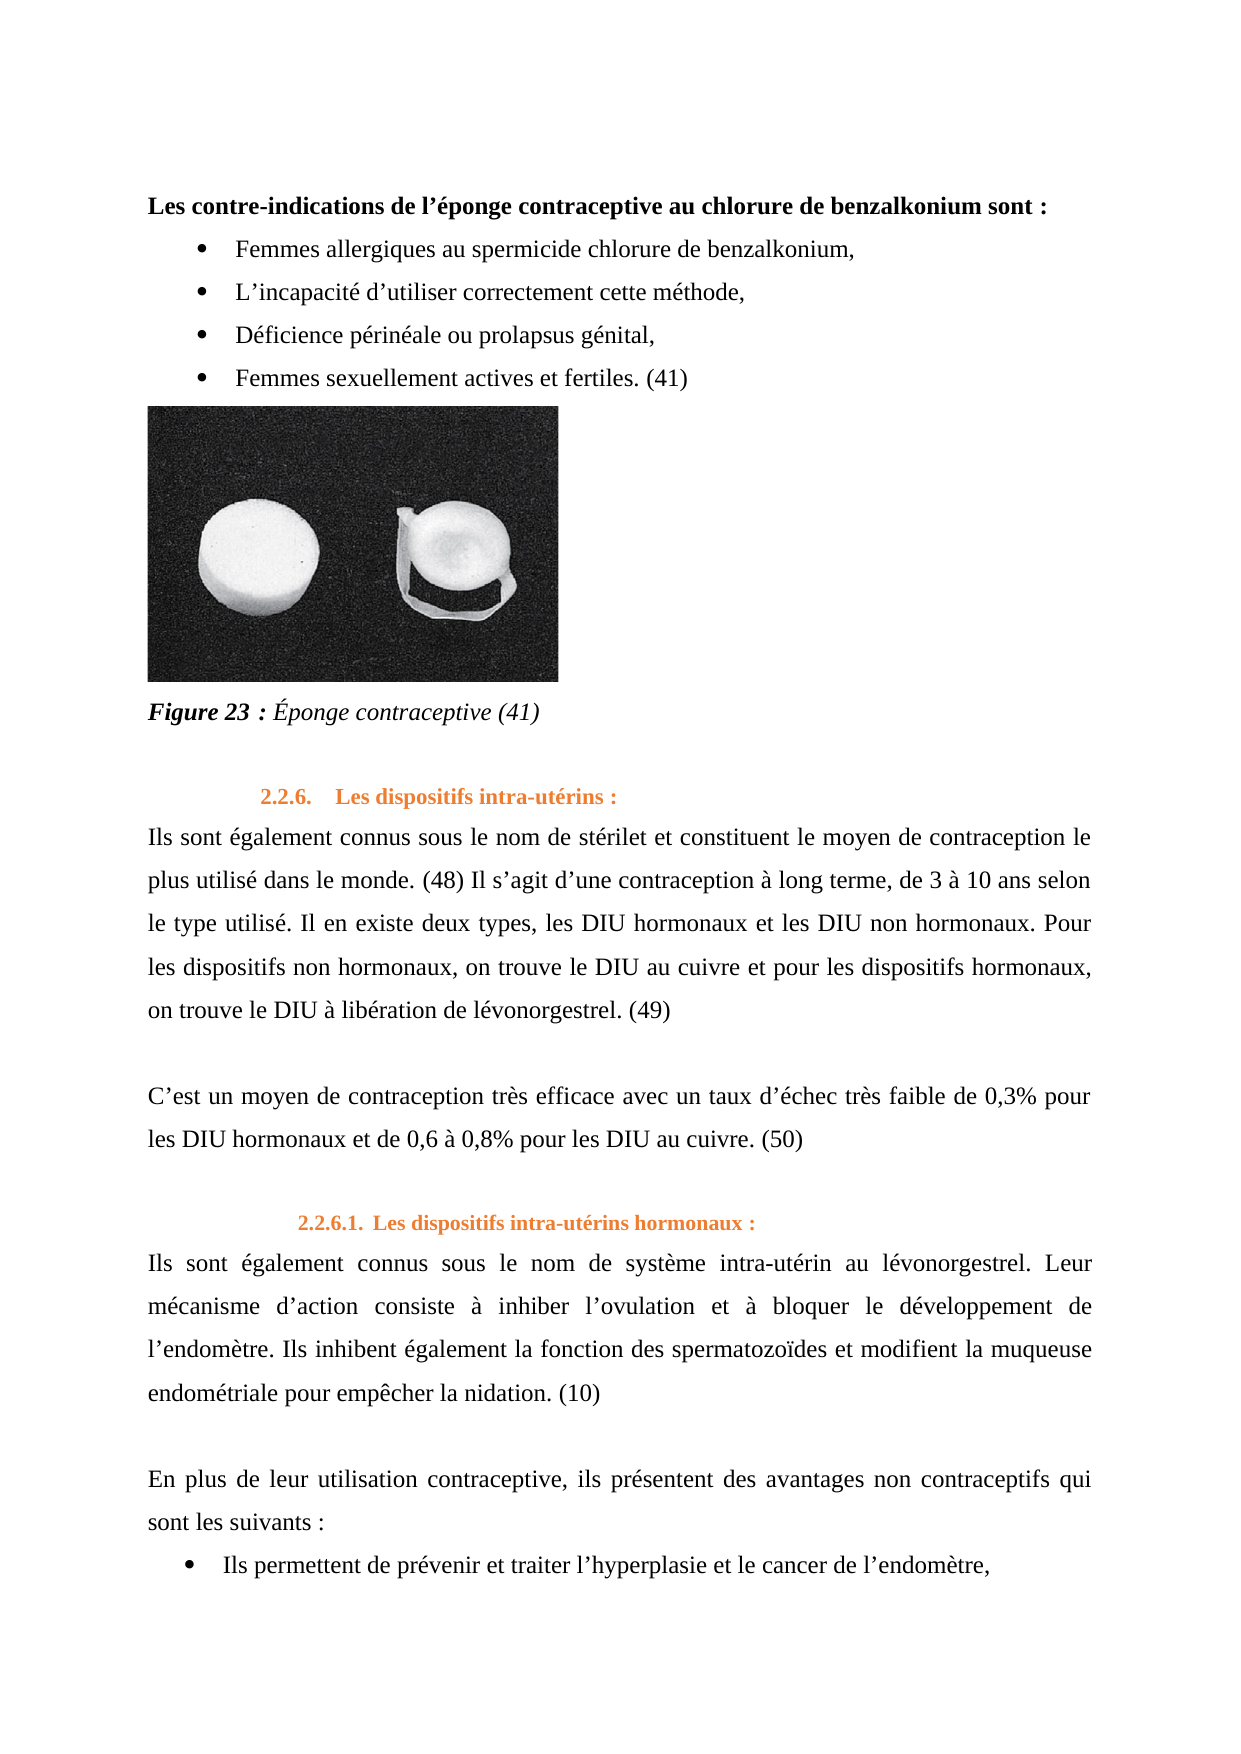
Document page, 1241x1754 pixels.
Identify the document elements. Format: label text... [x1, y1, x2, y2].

text En plus de leur utilisation contraceptive, ils présentent des avantages non contraceptifs qui sont les suivants : [148, 1464, 1093, 1536]
text Ils sont également connus sous le nom de système intra-utérin au lévonorgestrel. Leur mécanisme d’action consiste à inhiber l’ovulation et à bloquer le développement de l’endomètre. Ils inhibent également la fonction des spermatozoïdes et modifient la muqueuse endométriale pour empêcher la nidation. (10) [148, 1248, 1093, 1406]
list Les dispositifs intra-utérins : [260, 783, 1093, 809]
list Déficience périnéale ou prolapsus génital, [198, 320, 1093, 349]
text Ils sont également connus sous le nom de stérilet et constituent le moyen de contraception le plus utilisé dans le monde. (48) Il s’agit d’une contraception à long terme, de 3 à 10 ans selon le type utilisé. Il en existe deux types, les DIU hormonaux et les DIU non hormonaux. Pour les dispositifs non hormonaux, on trouve le DIU au cuivre et pour les dispositifs hormonaux, on trouve le DIU à libération de lévonorgestrel. (49) [148, 822, 1093, 1023]
list Ils permettent de prévenir et traiter l’hyperplasie et le cancer de l’endomètre, [185, 1550, 1093, 1579]
list Les dispositifs intra-utérins hormonaux : [298, 1210, 1093, 1236]
list Femmes allergiques au spermicide chlorure de benzalkonium, [198, 234, 1093, 263]
text C’est un moyen de contraception très efficace avec un taux d’échec très faible de 0,3% pour les DIU hormonaux et de 0,6 à 0,8% pour les DIU au cuivre. (50) [148, 1081, 1093, 1153]
text Figure 23 : Éponge contraceptive (41) [148, 697, 1093, 725]
picture [147, 406, 559, 682]
list L’incapacité d’utiliser correctement cette méthode, [198, 277, 1093, 306]
list Femmes sexuellement actives et fertiles. (41) [198, 363, 1093, 392]
text Les contre-indications de l’éponge contraceptive au chlorure de benzalkonium sont : [148, 191, 1093, 219]
